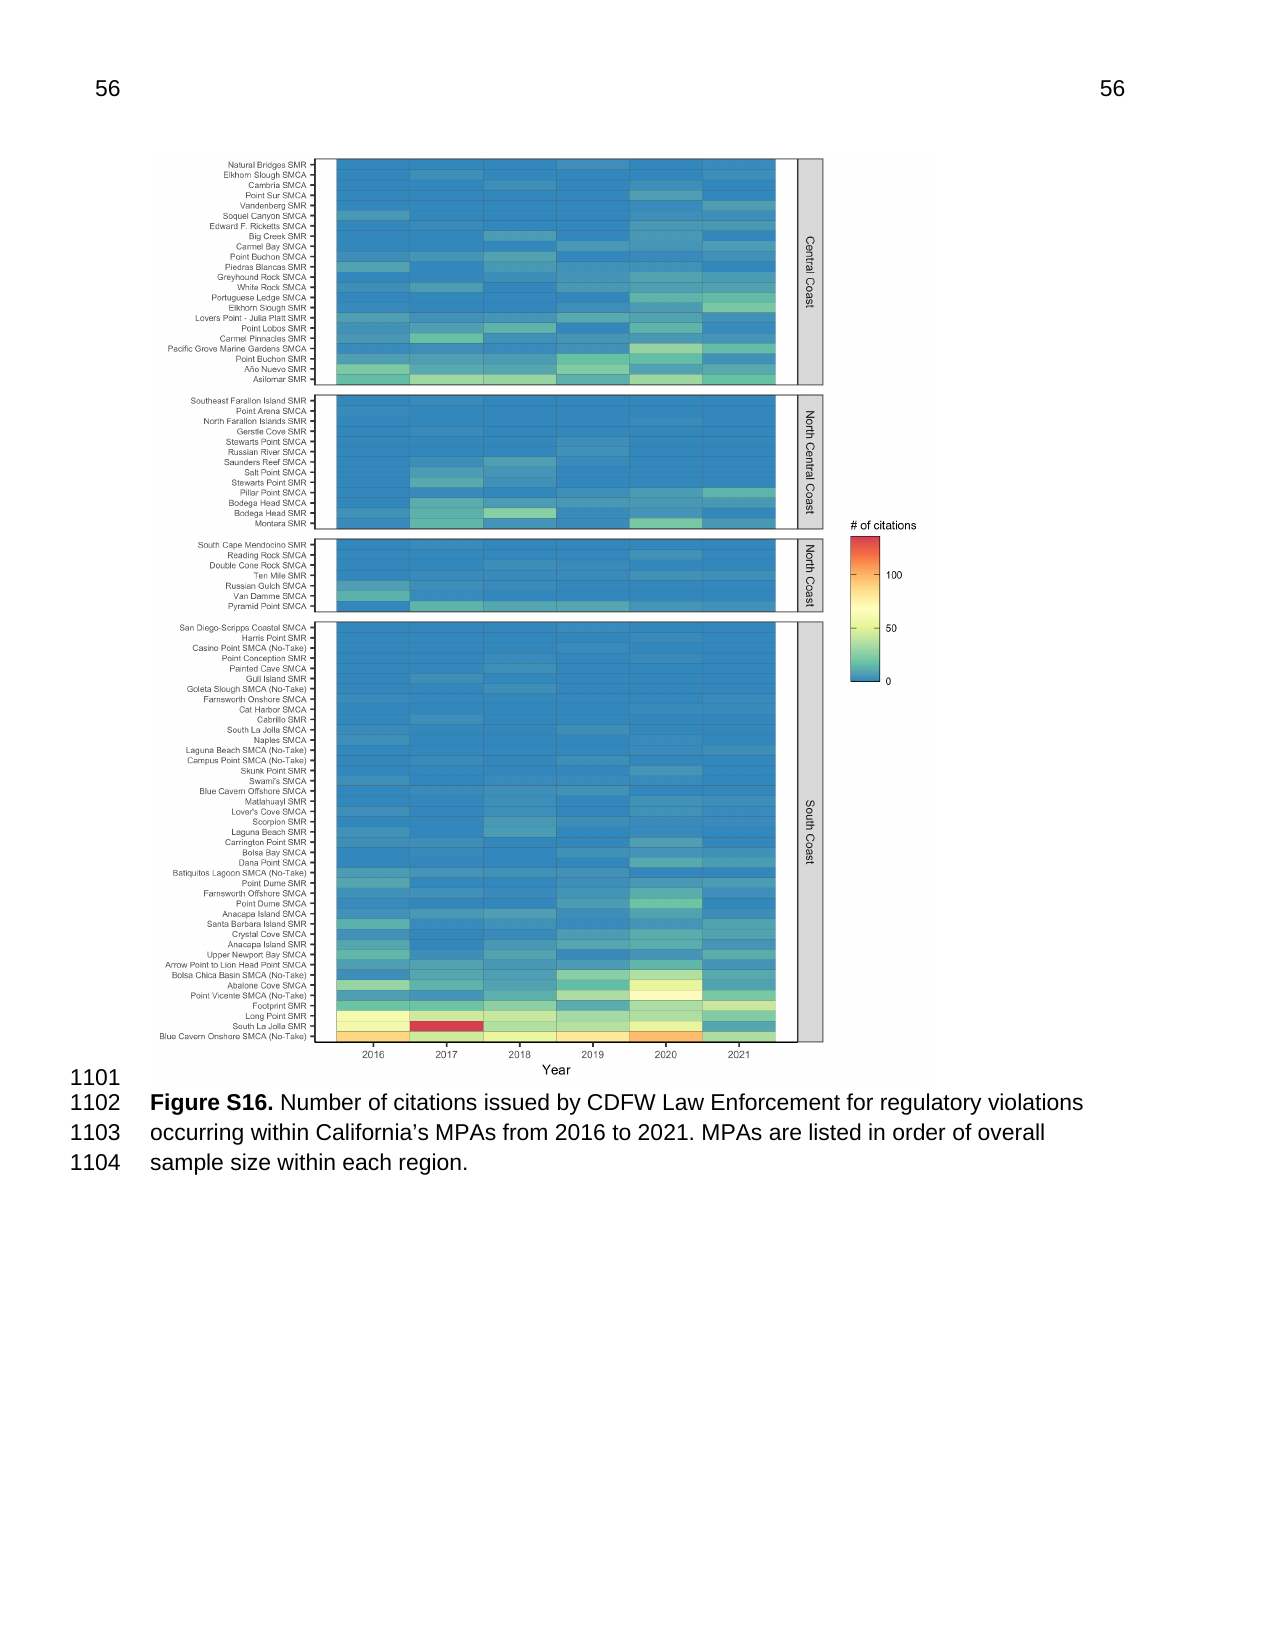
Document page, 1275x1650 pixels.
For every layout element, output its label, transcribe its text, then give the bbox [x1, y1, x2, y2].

text Figure S16. Number of citations issued by CDFW Law Enforcement for regulatory violations occurring within California’s MPAs from 2016 to 2021. MPAs are listed in order of overall sample size within each region. [150, 1089, 1125, 1176]
picture [150, 150, 935, 1086]
